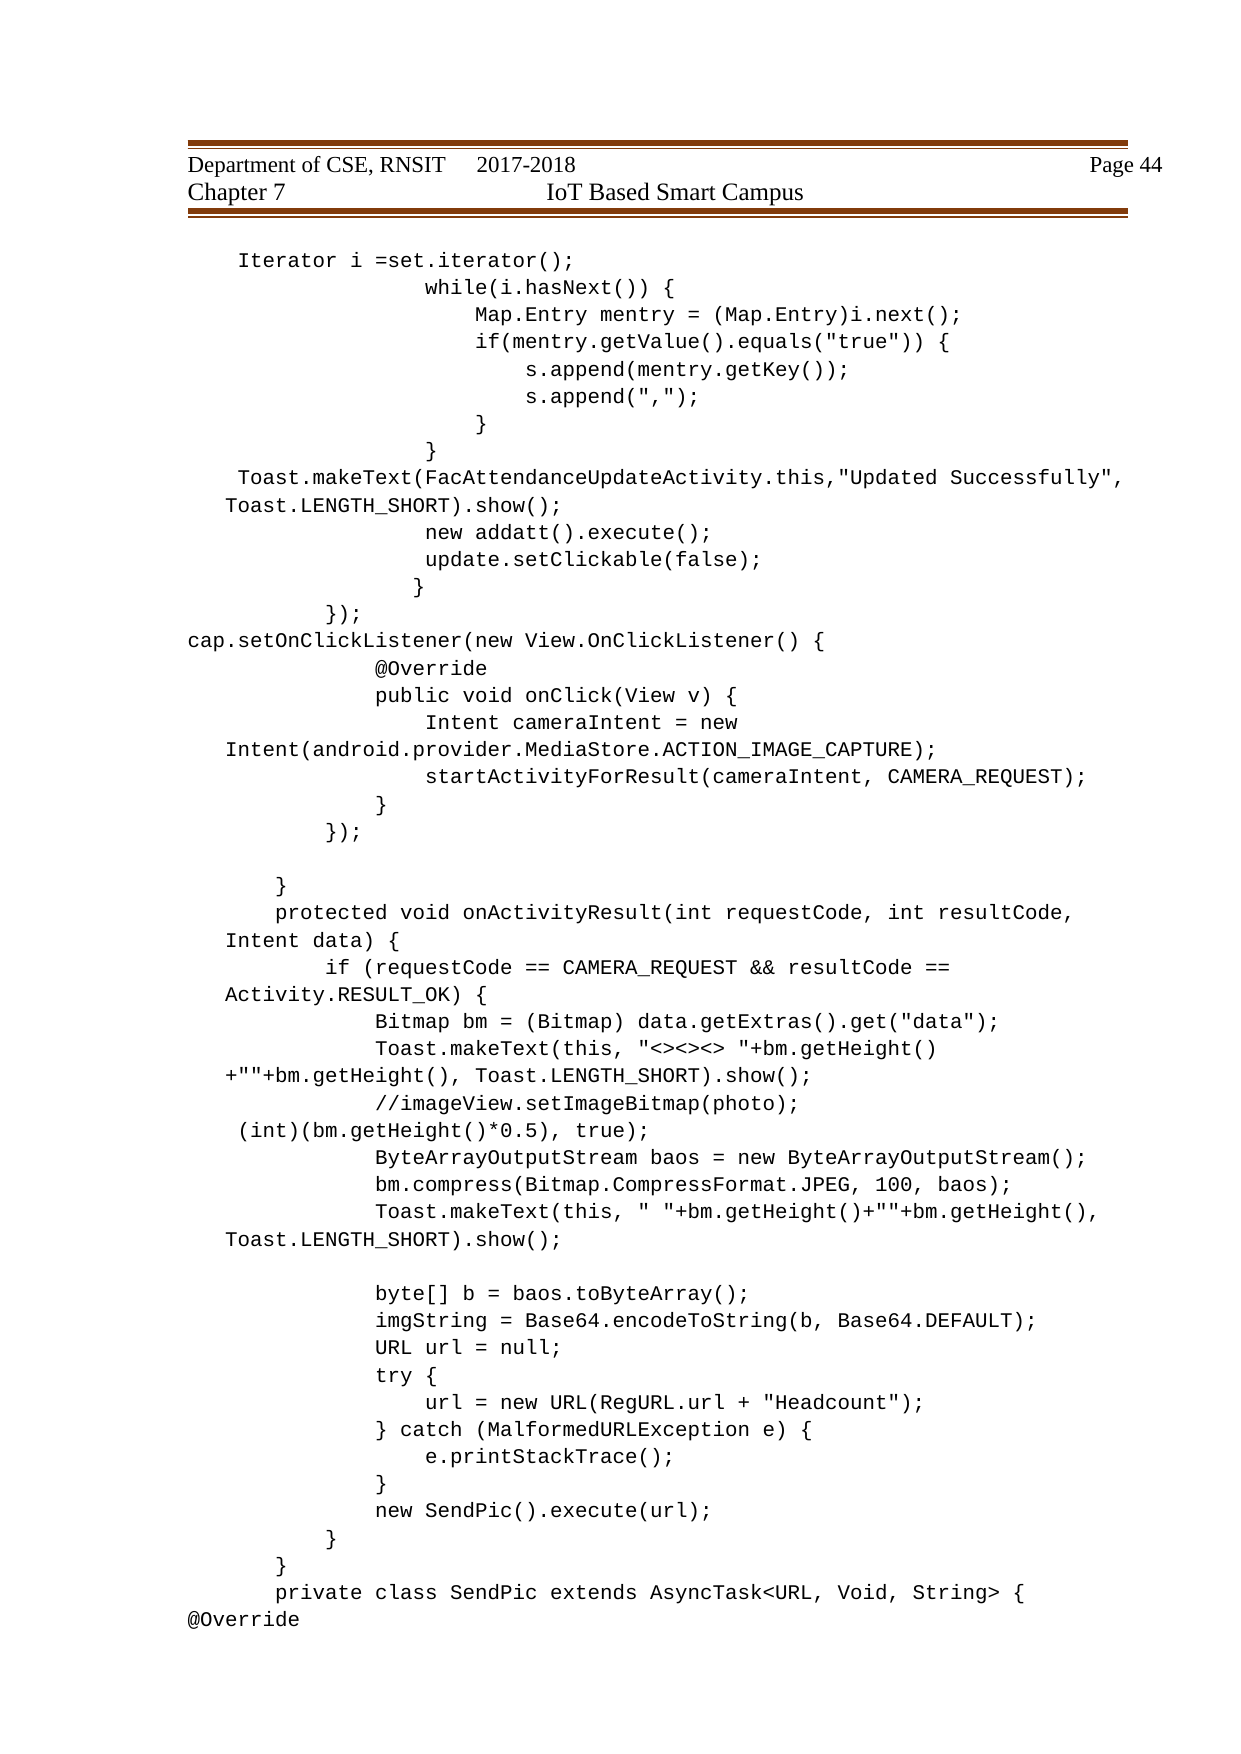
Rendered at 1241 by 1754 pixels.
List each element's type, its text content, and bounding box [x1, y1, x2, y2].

text ByteArrayOutputStream baos = new ByteArrayOutputStream(); [225, 1147, 1128, 1171]
text public void onClick(View v) { [225, 685, 1128, 708]
text cap.setOnClickListener(new View.OnClickListener() { [187, 631, 1128, 654]
text Iterator i =set.iterator(); [225, 250, 1128, 273]
text try { [225, 1364, 1128, 1388]
text } catch (MalformedURLException e) { [225, 1419, 1128, 1443]
text (int)(bm.getHeight()*0.5), true); [225, 1120, 1128, 1143]
text @Override [187, 1609, 1128, 1633]
text Intent cameraIntent = new Intent(android.provider.MediaStore.ACTION_IMAGE_CAPTURE); [225, 712, 1128, 763]
text bm.compress(Bitmap.CompressFormat.JPEG, 100, baos); [225, 1174, 1128, 1198]
text } [225, 794, 1128, 817]
text imgString = Base64.encodeToString(b, Base64.DEFAULT); [225, 1310, 1128, 1334]
text Toast.makeText(FacAttendanceUpdateActivity.this,"Updated Successfully", Toast.LENGTH_SHORT).show(); [225, 467, 1128, 518]
text }); [225, 603, 1128, 627]
text s.append(mentry.getKey()); [225, 359, 1128, 382]
text private class SendPic extends AsyncTask<URL, Void, String> { [225, 1582, 1128, 1606]
text if(mentry.getValue().equals("true")) { [225, 331, 1128, 355]
text } [225, 1473, 1128, 1497]
text Chapter 7 [187, 177, 1128, 218]
text protected void onActivityResult(int requestCode, int resultCode, Intent data) { [225, 902, 1128, 953]
text Map.Entry mentry = (Map.Entry)i.next(); [225, 304, 1128, 328]
text if (requestCode == CAMERA_REQUEST && resultCode == Activity.RESULT_OK) { [225, 957, 1128, 1008]
text while(i.hasNext()) { [225, 277, 1128, 301]
text } [225, 576, 1128, 600]
text Toast.makeText(this, " "+bm.getHeight()+""+bm.getHeight(), Toast.LENGTH_SHORT).show(); [225, 1201, 1128, 1252]
text new addatt().execute(); [225, 522, 1128, 545]
text } [225, 413, 1128, 437]
text } [225, 1528, 1128, 1551]
text byte[] b = baos.toByteArray(); [225, 1283, 1128, 1307]
text Bitmap bm = (Bitmap) data.getExtras().get("data"); [225, 1011, 1128, 1035]
text URL url = null; [225, 1337, 1128, 1361]
text startActivityForResult(cameraIntent, CAMERA_REQUEST); [225, 766, 1128, 790]
text s.append(","); [225, 386, 1128, 409]
text Toast.makeText(this, "<><><> "+bm.getHeight()+""+bm.getHeight(), Toast.LENGTH_SHORT).show(); [225, 1038, 1128, 1089]
text } [225, 440, 1128, 464]
text @Override [225, 658, 1128, 681]
text Department of CSE, RNSIT Page 44 [187, 149, 1128, 177]
text } [225, 875, 1128, 899]
text url = new URL(RegURL.url + "Headcount"); [225, 1392, 1128, 1415]
text }); [225, 821, 1128, 844]
text } [225, 1555, 1128, 1578]
text new SendPic().execute(url); [225, 1501, 1128, 1524]
text //imageView.setImageBitmap(photo); [225, 1093, 1128, 1116]
text e.printStackTrace(); [225, 1446, 1128, 1470]
text update.setClickable(false); [225, 549, 1128, 573]
